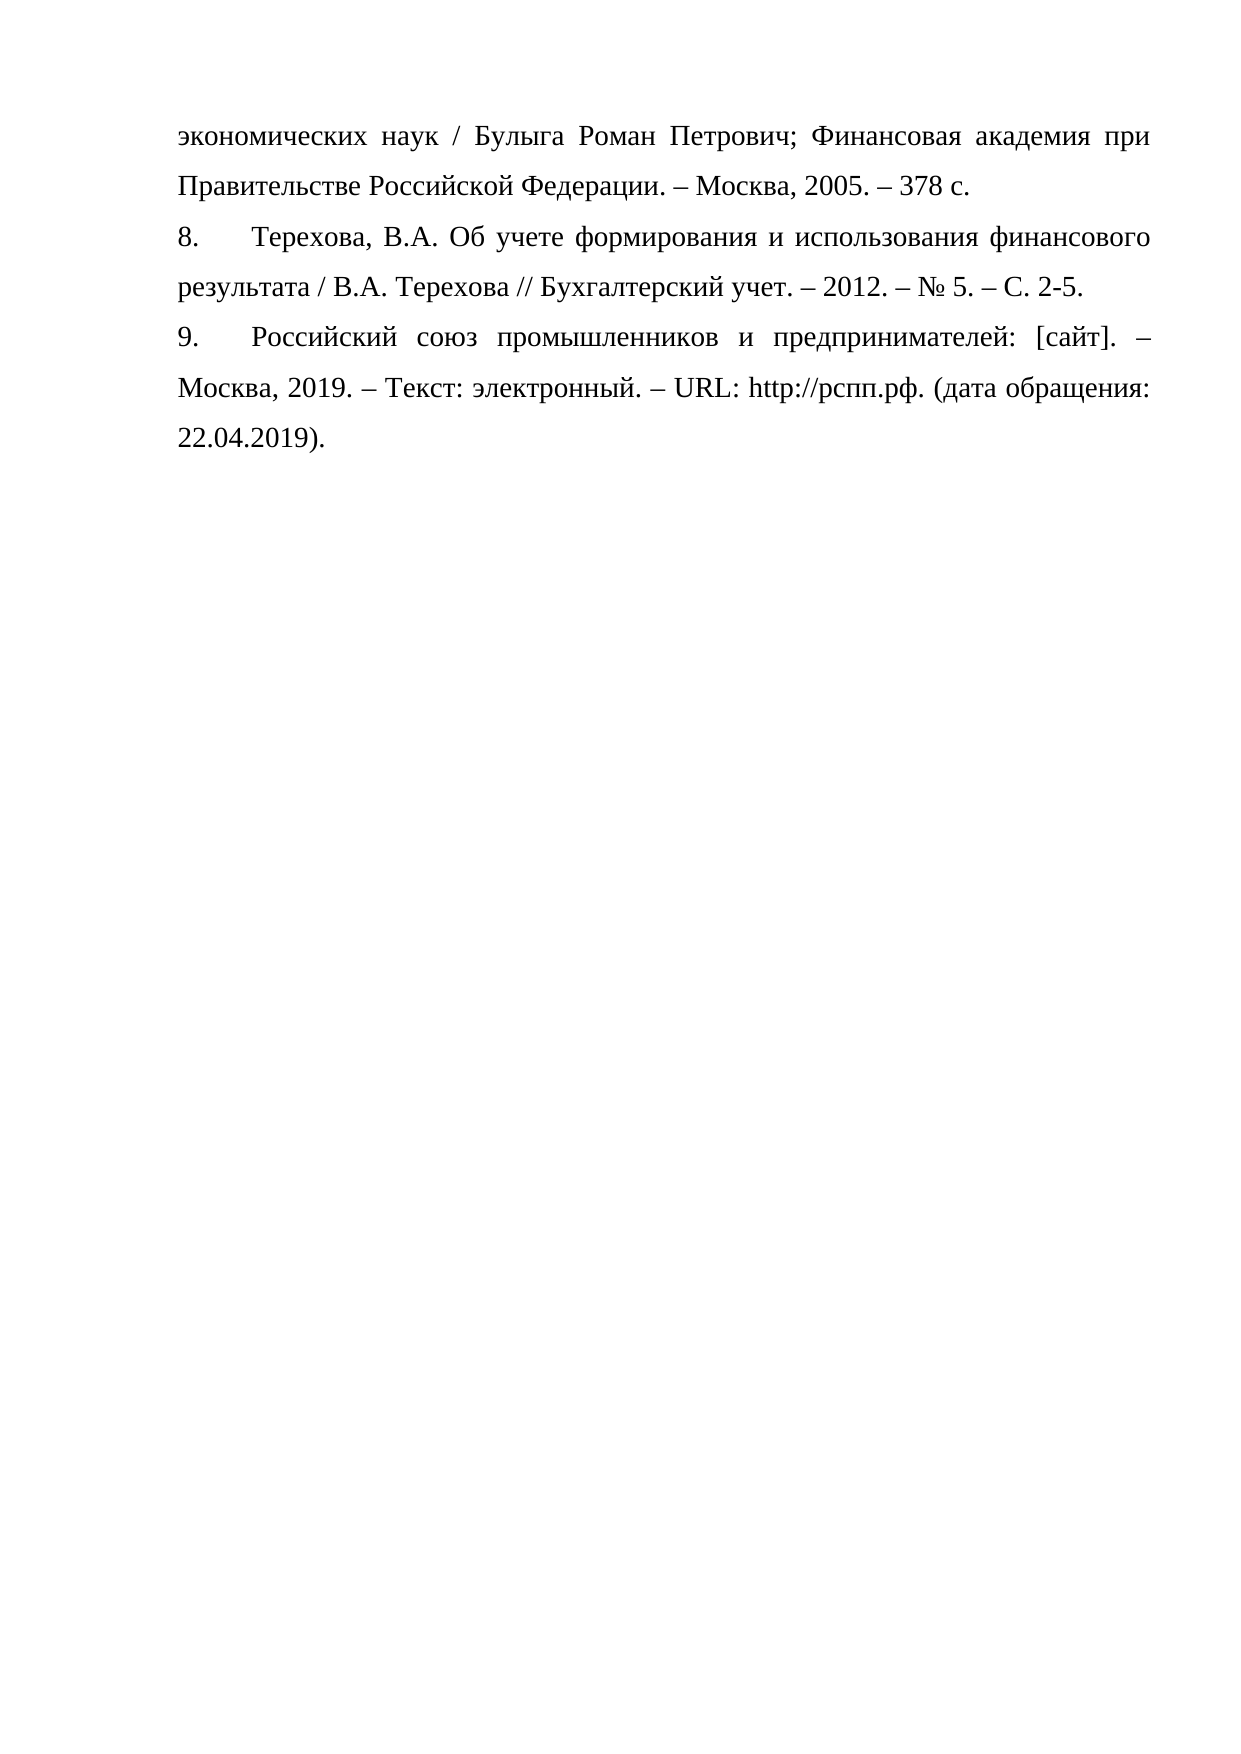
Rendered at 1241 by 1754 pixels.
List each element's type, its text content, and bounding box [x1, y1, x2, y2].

list Российский союз промышленников и предпринимателей: [сайт]. – Москва, 2019. – Текст: электронный. – URL: http://рспп.рф. (дата обращения: 22.04.2019). [177, 319, 1152, 453]
list Терехова, В.А. Об учете формирования и использования финансового результата / В.А. Терехова // Бухгалтерский учет. – 2012. – № 5. – С. 2-5. [177, 219, 1152, 303]
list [177, 118, 1152, 202]
